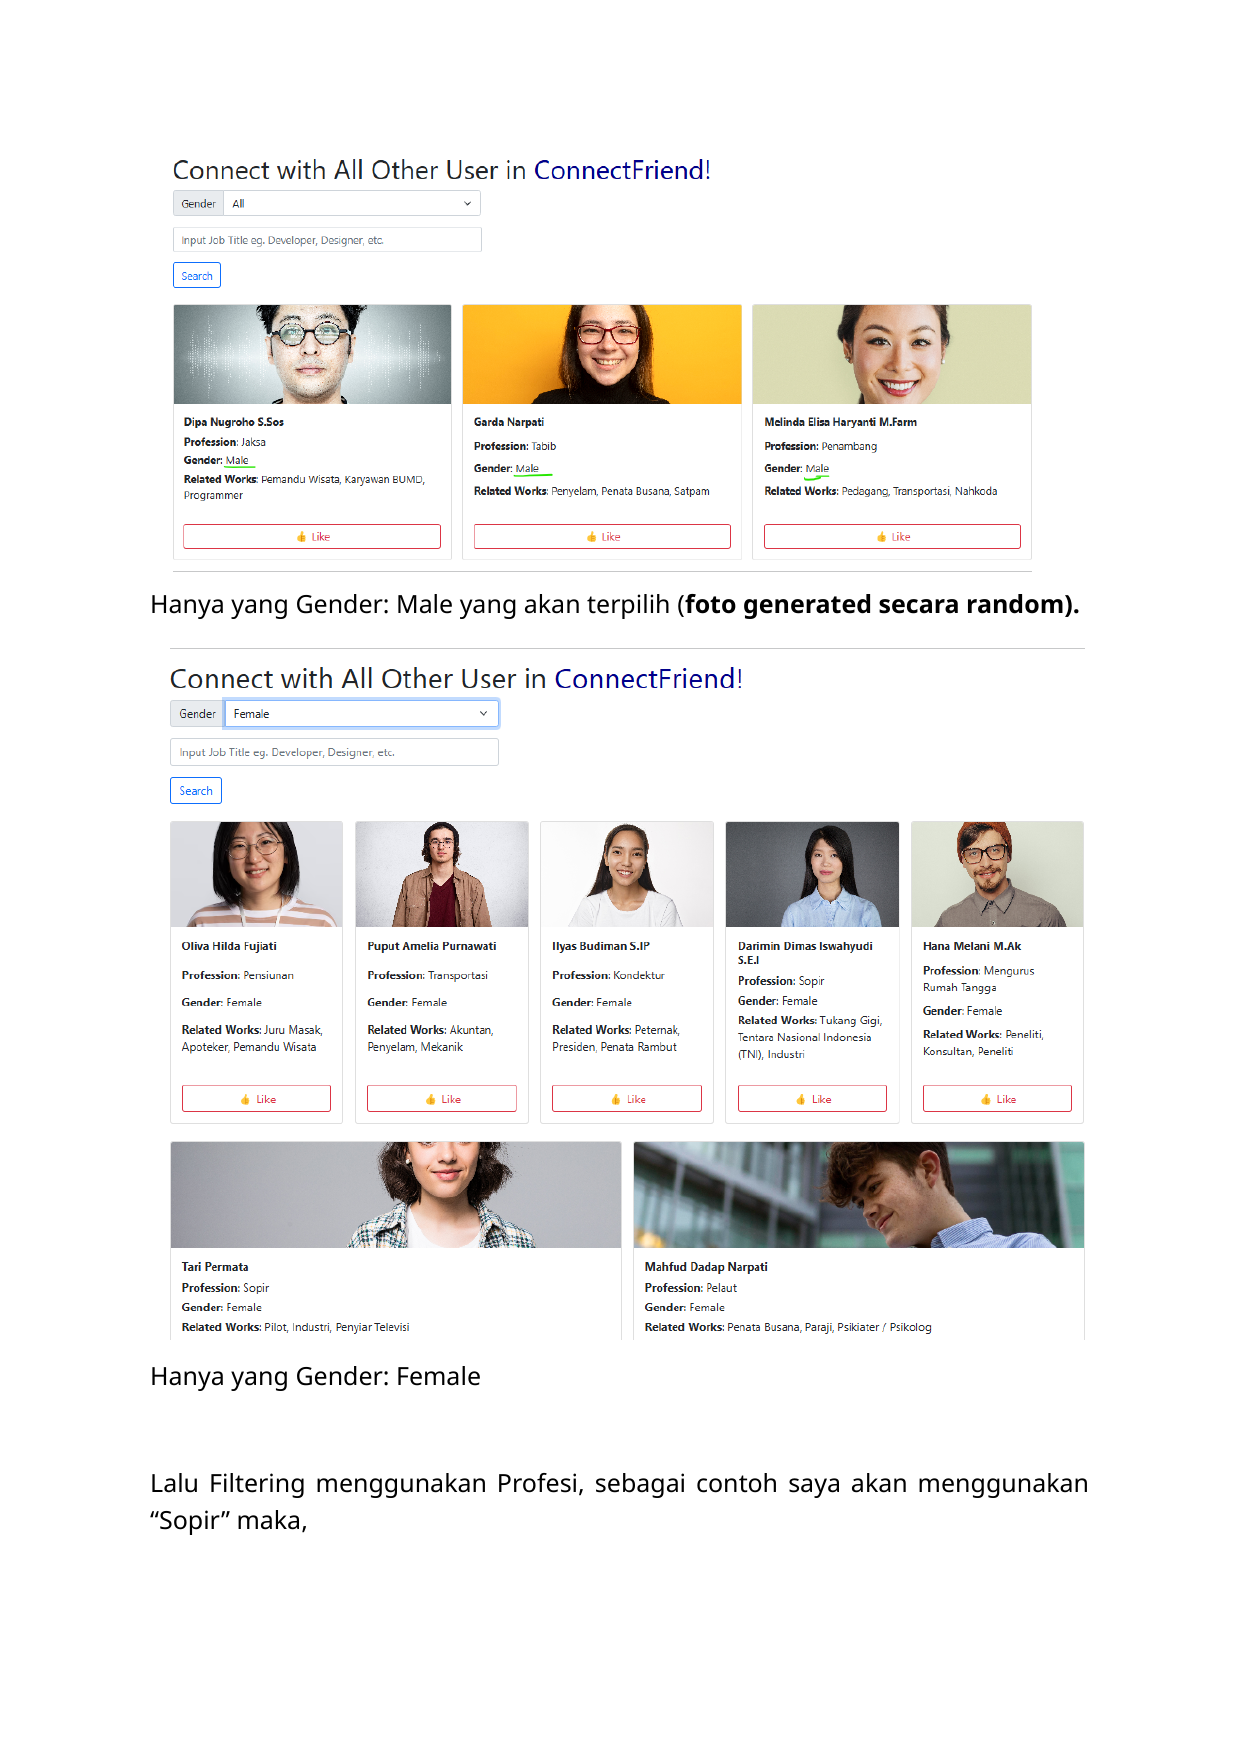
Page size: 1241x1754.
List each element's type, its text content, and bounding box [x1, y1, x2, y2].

text Hanya yang Gender: Female [150, 1359, 1090, 1393]
text Lalu Filtering menggunakan Profesi, sebagai contoh saya akan menggunakan “Sopir” maka, [150, 1466, 1090, 1537]
picture [150, 640, 1091, 1340]
picture [150, 150, 1091, 584]
text Hanya yang Gender: Male yang akan terpilih (foto generated secara random). [150, 584, 1090, 621]
